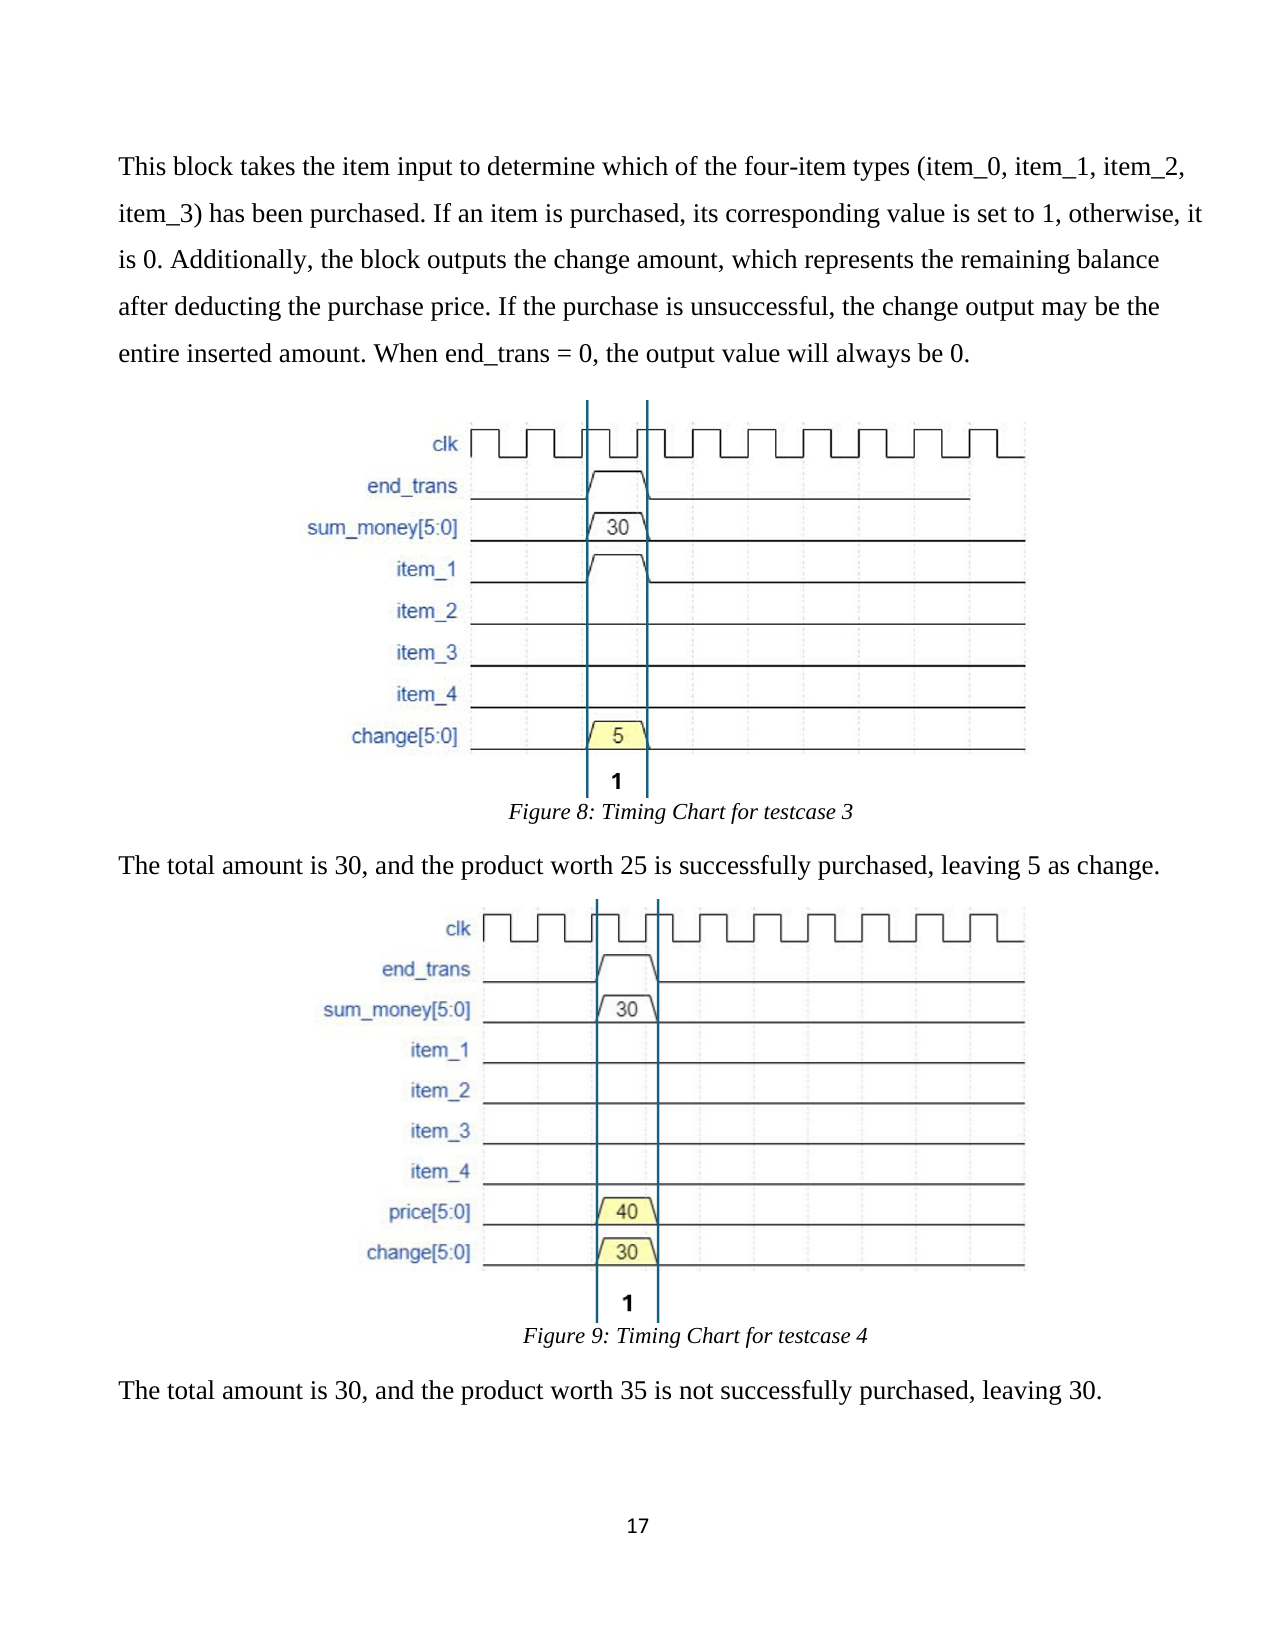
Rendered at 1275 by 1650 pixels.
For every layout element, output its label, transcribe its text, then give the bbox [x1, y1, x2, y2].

text The total amount is 30, and the product worth 25 is successfully purchased, leaving 5 as change. [118, 849, 1216, 880]
picture [287, 400, 1047, 798]
text This block takes the item input to determine which of the four-item types (item_0, item_1, item_2, item_3) has been purchased. If an item is purchased, its corresponding value is set to 1, otherwise, it is 0. Additionally, the block outputs the change amount, which represents the remaining balance after deducting the purchase price. If the purchase is unsuccessful, the change output may be the entire inserted amount. When end_trans = 0, the output value will always be 0. [118, 150, 1216, 368]
text The total amount is 30, and the product worth 35 is not successfully purchased, leaving 30. [118, 1374, 1216, 1405]
picture [282, 899, 1053, 1323]
text Figure 9: Timing Chart for testcase 4 [177, 1323, 1216, 1349]
text Figure 8: Timing Chart for testcase 3 [148, 798, 1216, 824]
